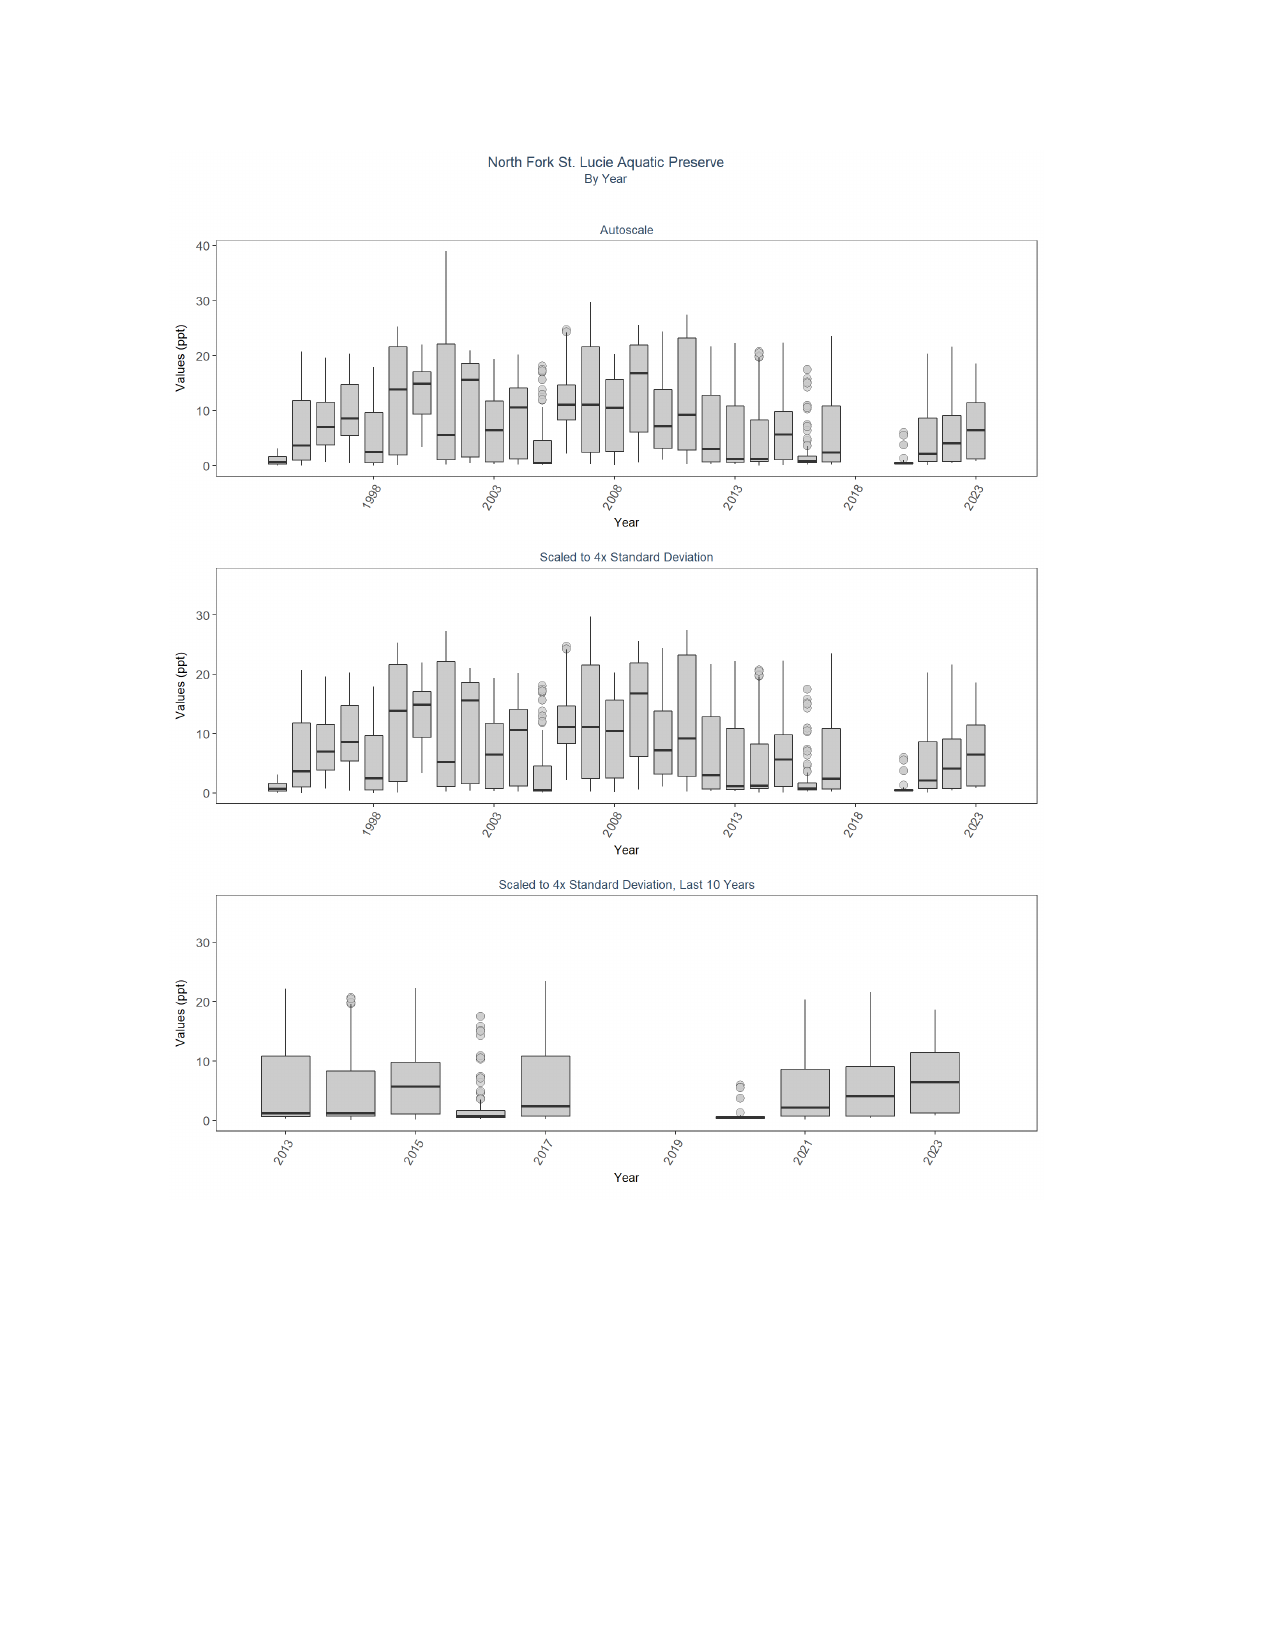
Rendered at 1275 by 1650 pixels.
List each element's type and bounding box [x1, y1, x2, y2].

picture [168, 150, 1044, 1200]
